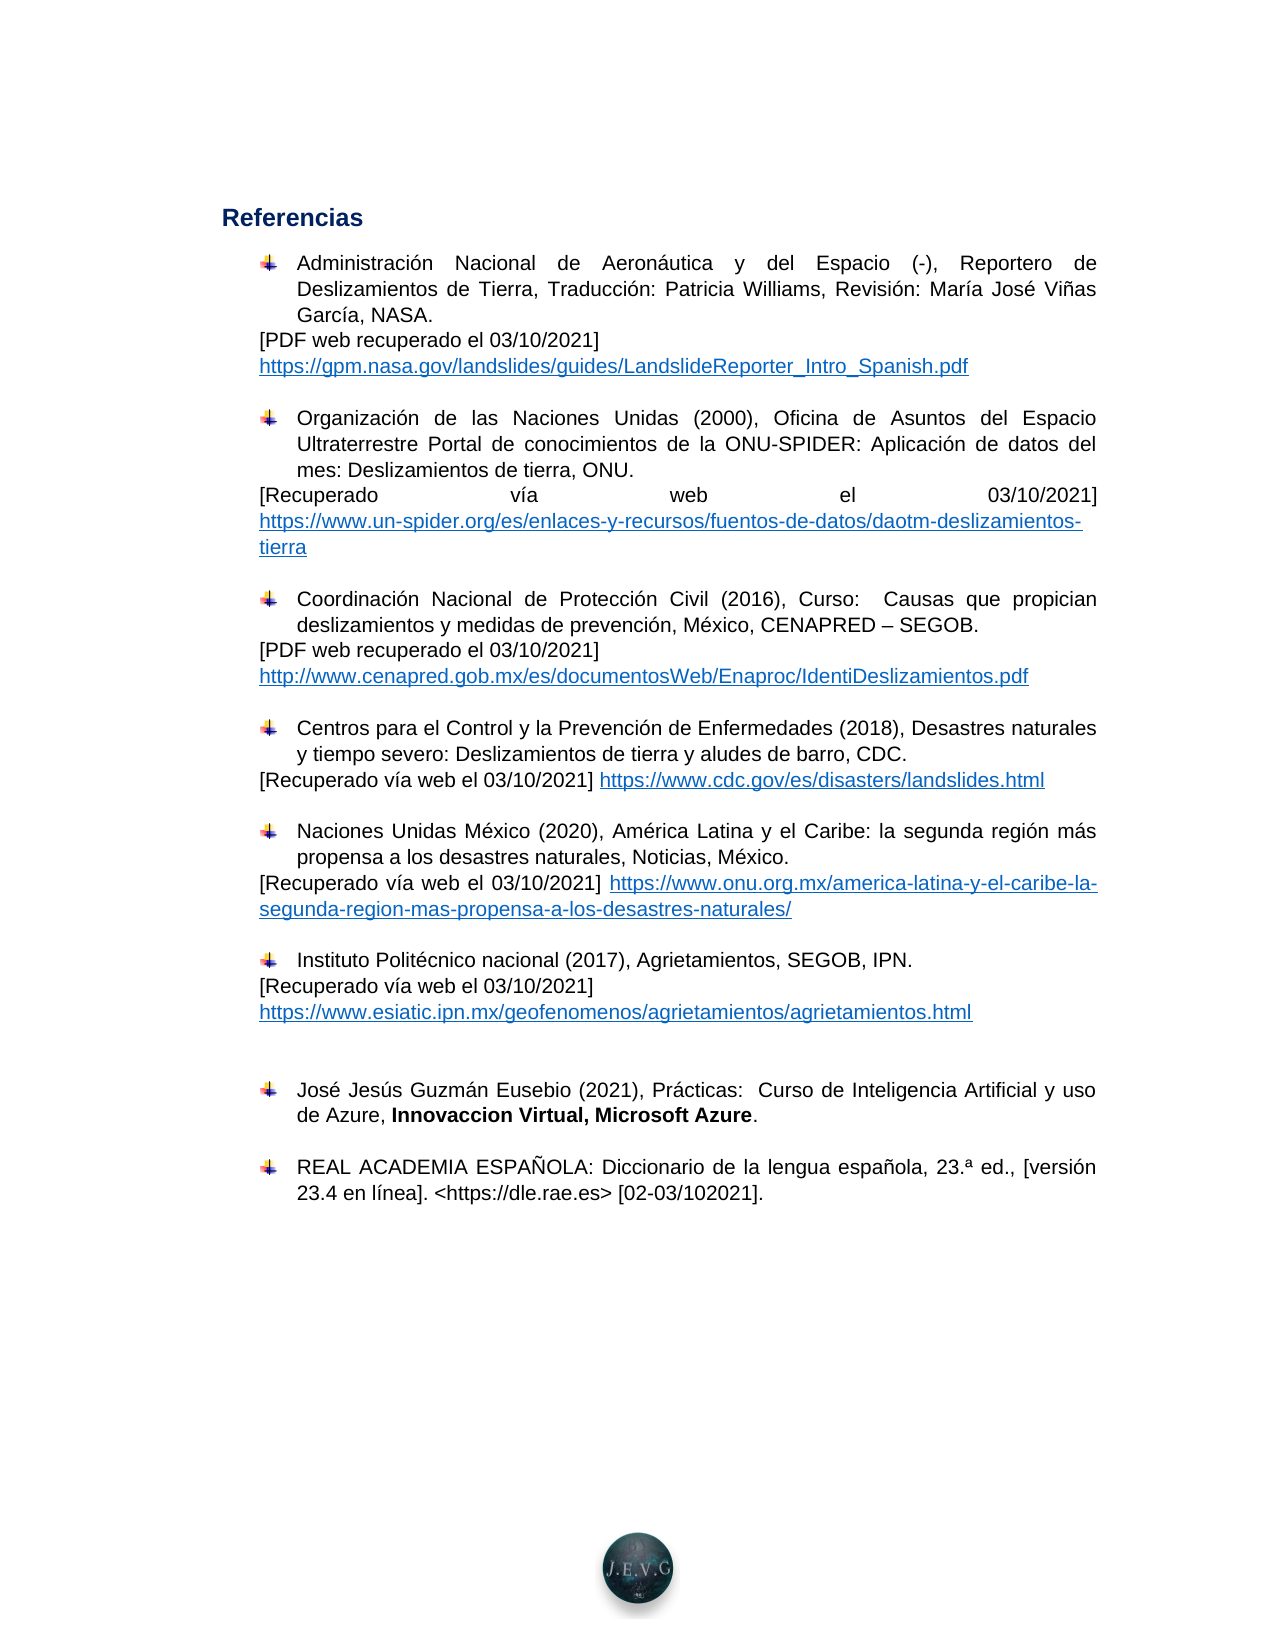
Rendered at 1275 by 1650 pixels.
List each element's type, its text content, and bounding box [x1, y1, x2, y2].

text [Recuperado vía web el 03/10/2021] https://www.cdc.gov/es/disasters/landslides.html [259, 767, 1098, 791]
list José Jesús Guzmán Eusebio (2021), Prácticas: Curso de Inteligencia Artificial y uso de Azure, Innovaccion Virtual, Microsoft Azure. [259, 1077, 1098, 1127]
text [Recuperado vía web el 03/10/2021] https://www.un-spider.org/es/enlaces-y-recursos/fuentos-de-datos/daotm-deslizamientos-tierra [259, 483, 1098, 559]
list Coordinación Nacional de Protección Civil (2016), Curso: Causas que propician deslizamientos y medidas de prevención, México, CENAPRED – SEGOB. [259, 587, 1098, 636]
picture [260, 589, 277, 607]
text [Recuperado vía web el 03/10/2021] https://www.esiatic.ipn.mx/geofenomenos/agrietamientos/agrietamientos.html [259, 974, 1098, 1024]
list Instituto Politécnico nacional (2017), Agrietamientos, SEGOB, IPN. [259, 948, 1098, 972]
list Administración Nacional de Aeronáutica y del Espacio (-), Reportero de Deslizamientos de Tierra, Traducción: Patricia Williams, Revisión: María José Viñas García, NASA. [259, 251, 1098, 326]
list Centros para el Control y la Prevención de Enfermedades (2018), Desastres naturales y tiempo severo: Deslizamientos de tierra y aludes de barro, CDC. [259, 716, 1098, 766]
picture [260, 408, 277, 426]
picture [260, 718, 277, 736]
text [PDF web recuperado el 03/10/2021] http://www.cenapred.gob.mx/es/documentosWeb/Enaproc/IdentiDeslizamientos.pdf [259, 638, 1098, 688]
text [PDF web recuperado el 03/10/2021] https://gpm.nasa.gov/landslides/guides/LandslideReporter_Intro_Spanish.pdf [259, 328, 1098, 378]
picture [260, 1158, 277, 1175]
picture [260, 253, 277, 271]
text [Recuperado vía web el 03/10/2021] https://www.onu.org.mx/america-latina-y-el-caribe-la-segunda-region-mas-propensa-a-los-desastres-naturales/ [259, 871, 1098, 921]
list Organización de las Naciones Unidas (2000), Oficina de Asuntos del Espacio Ultraterrestre Portal de conocimientos de la ONU-SPIDER: Aplicación de datos del mes: Deslizamientos de tierra, ONU. [259, 406, 1098, 481]
list REAL ACADEMIA ESPAÑOLA: Diccionario de la lengua española, 23.ª ed., [versión 23.4 en línea]. <https://dle.rae.es> [02-03/102021]. [259, 1155, 1098, 1205]
list Naciones Unidas México (2020), América Latina y el Caribe: la segunda región más propensa a los desastres naturales, Noticias, México. [259, 819, 1098, 869]
picture [260, 951, 277, 968]
picture [260, 1080, 277, 1097]
picture [260, 822, 277, 839]
text Referencias [222, 203, 1098, 232]
picture [595, 1529, 680, 1619]
